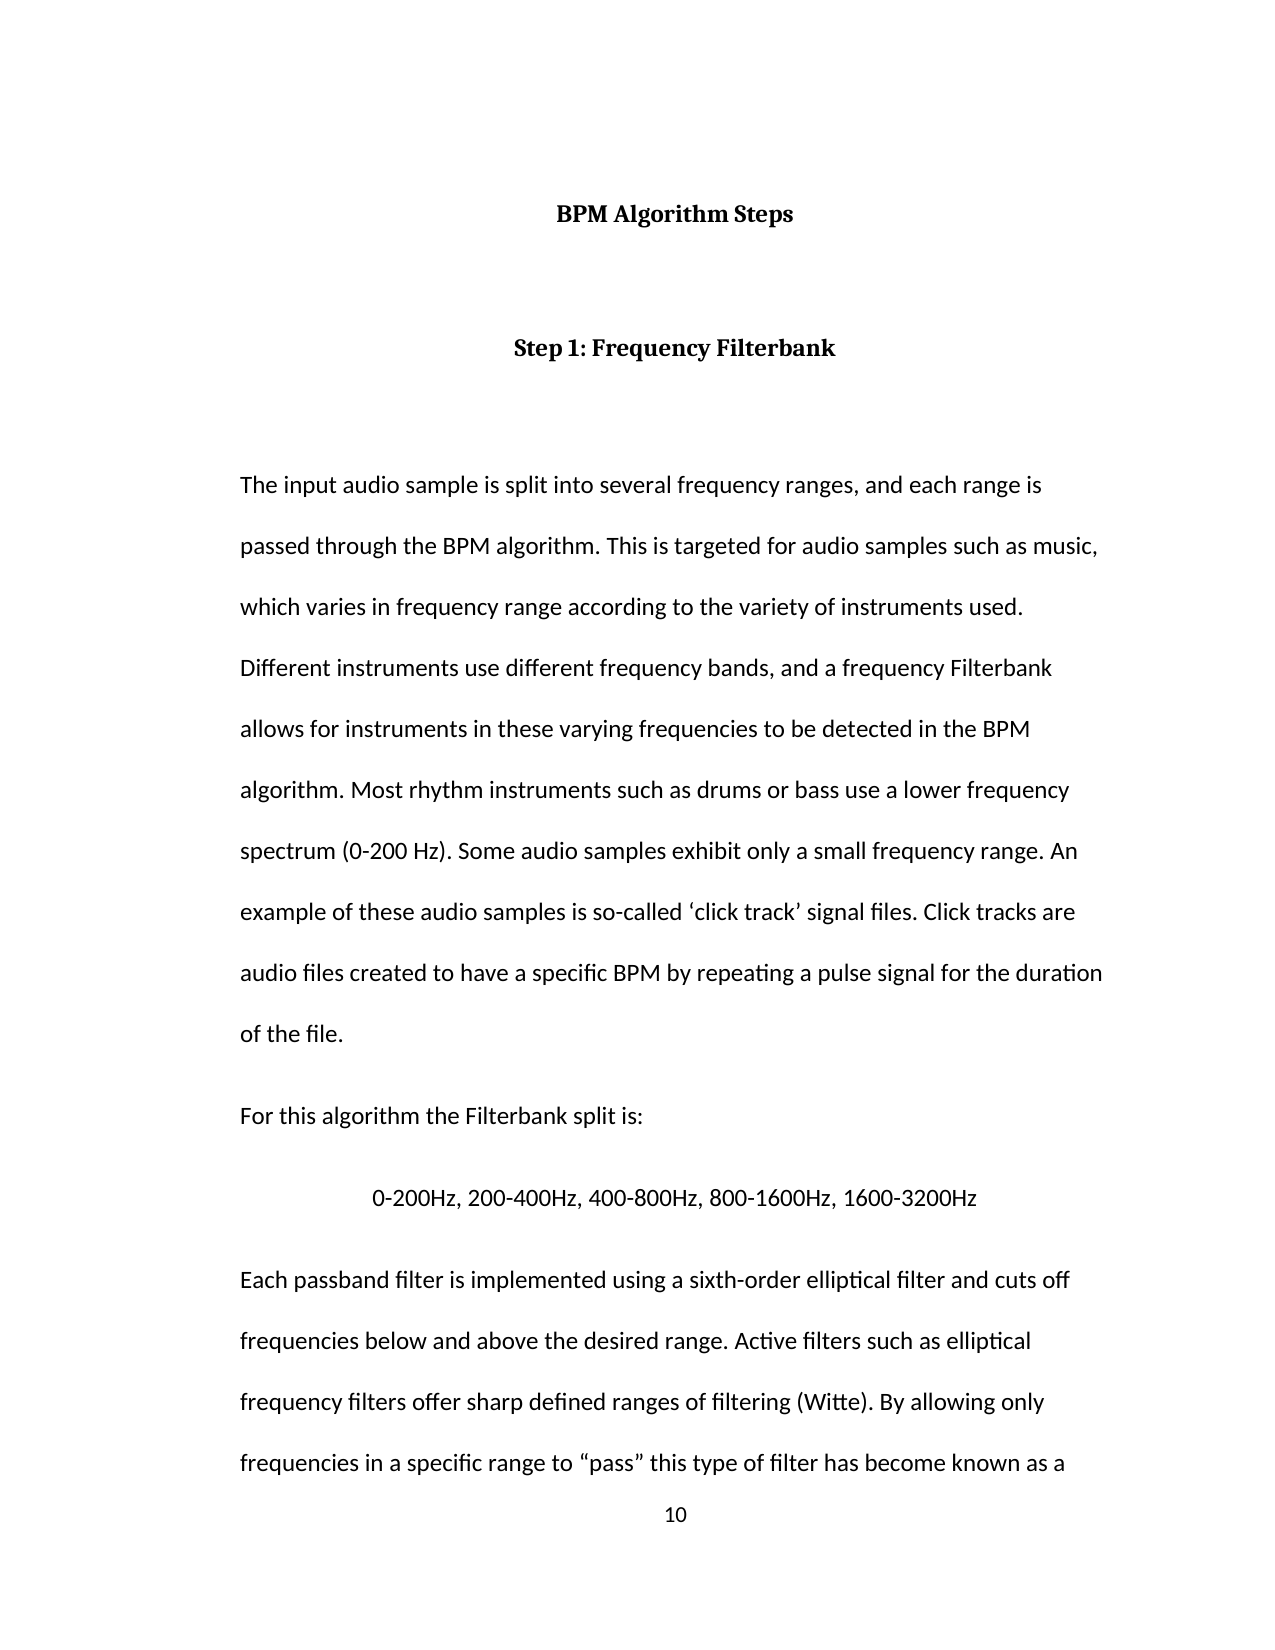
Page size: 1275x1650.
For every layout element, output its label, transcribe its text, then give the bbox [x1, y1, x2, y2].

text For this algorithm the Filterbank split is: [240, 1100, 1110, 1131]
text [240, 1264, 1110, 1477]
subtitle Step 1: Frequency Filterbank [240, 334, 1110, 363]
subtitle BPM Algorithm Steps [240, 200, 1110, 229]
text 0-200Hz, 200-400Hz, 400-800Hz, 800-1600Hz, 1600-3200Hz [240, 1182, 1110, 1212]
text The input audio sample is split into several frequency ranges, and each range is passed through the BPM algorithm. This is targeted for audio samples such as music, which varies in frequency range according to the variety of instruments used. Different instruments use different frequency bands, and a frequency Filterbank allows for instruments in these varying frequencies to be detected in the BPM algorithm. Most rhythm instruments such as drums or bass use a lower frequency spectrum (0-200 Hz). Some audio samples exhibit only a small frequency range. An example of these audio samples is so-called ‘click track’ signal files. Click tracks are audio files created to have a specific BPM by repeating a pulse signal for the duration of the file. [240, 469, 1110, 1049]
